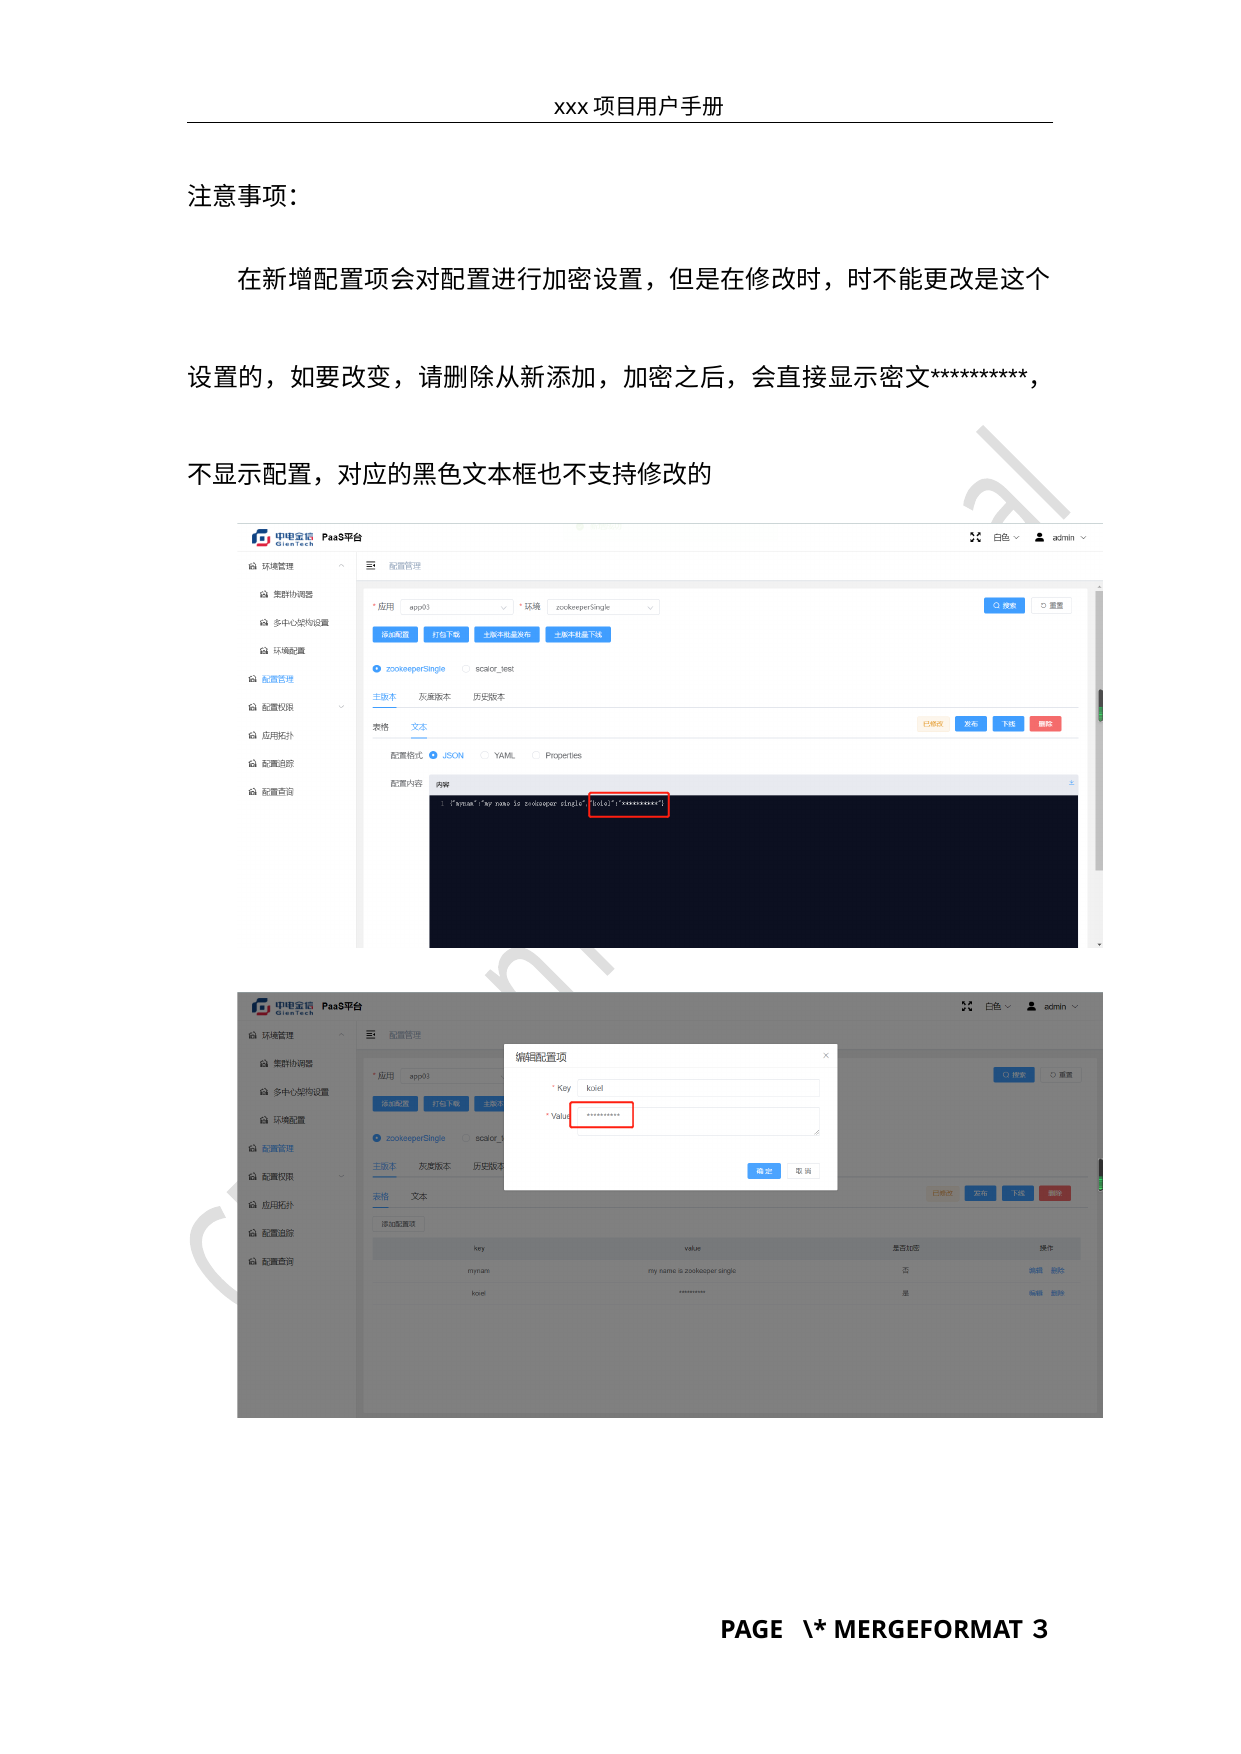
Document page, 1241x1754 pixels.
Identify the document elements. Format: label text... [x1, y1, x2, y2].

text 在新增配置项会对配置进行加密设置，但是在修改时，时不能更改是这个设置的，如要改变，请删除从新添加，加密之后，会直接显示密文**********，不显示配置，对应的黑色文本框也不支持修改的 [187, 245, 1053, 505]
picture [237, 523, 1103, 948]
picture [237, 992, 1103, 1418]
text 注意事项： [187, 162, 1053, 227]
